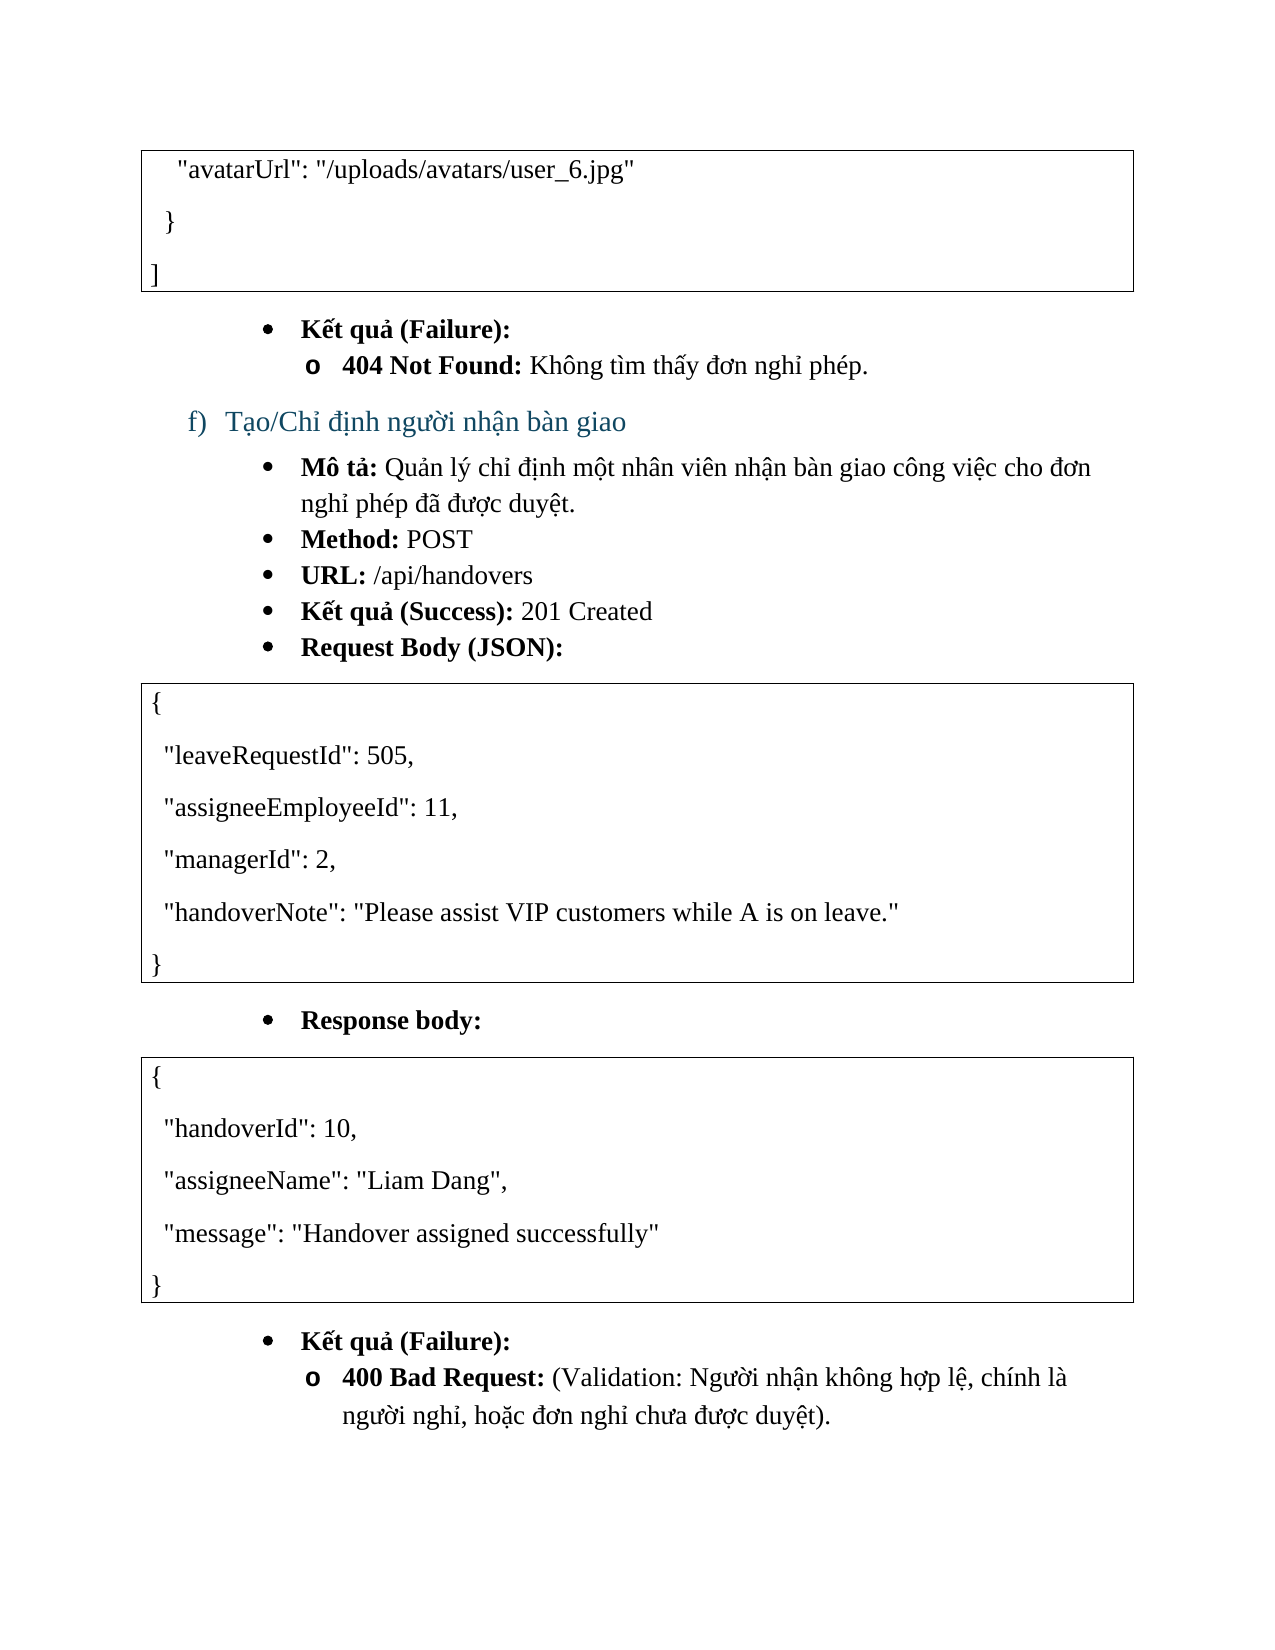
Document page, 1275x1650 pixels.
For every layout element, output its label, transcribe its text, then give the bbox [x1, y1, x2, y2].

list Mô tả: Quản lý chỉ định một nhân viên nhận bàn giao công việc cho đơn nghỉ phép đã được duyệt. [263, 451, 1125, 518]
text } [142, 945, 1133, 982]
list URL: /api/handovers [263, 559, 1125, 590]
list Method: POST [263, 523, 1125, 554]
text { [142, 684, 1133, 718]
text "message": "Handover assigned successfully" [142, 1214, 1133, 1248]
text "handoverNote": "Please assist VIP customers while A is on leave." [142, 893, 1133, 927]
text "leaveRequestId": 505, [142, 736, 1133, 770]
text "managerId": 2, [142, 841, 1133, 875]
list Kết quả (Success): 201 Created [263, 595, 1125, 626]
list Kết quả (Failure): [263, 1325, 1125, 1356]
list Request Body (JSON): [263, 631, 1125, 662]
text } [142, 202, 1133, 237]
list Kết quả (Failure): [263, 313, 1125, 345]
text "assigneeName": "Liam Dang", [142, 1161, 1133, 1196]
list 400 Bad Request: (Validation: Người nhận không hợp lệ, chính là người nghỉ, hoặc đơn nghỉ chưa được duyệt). [304, 1361, 1125, 1430]
list 404 Not Found: Không tìm thấy đơn nghỉ phép. [304, 349, 1125, 383]
text ] [142, 255, 1133, 291]
text { [142, 1058, 1133, 1091]
text } [142, 1266, 1133, 1302]
subtitle Tạo/Chỉ định người nhận bàn giao [187, 404, 1125, 438]
text "avatarUrl": "/uploads/avatars/user_6.jpg" [142, 151, 1133, 184]
text "handoverId": 10, [142, 1109, 1133, 1143]
list Response body: [263, 1004, 1125, 1035]
text "assigneeEmployeeId": 11, [142, 788, 1133, 822]
